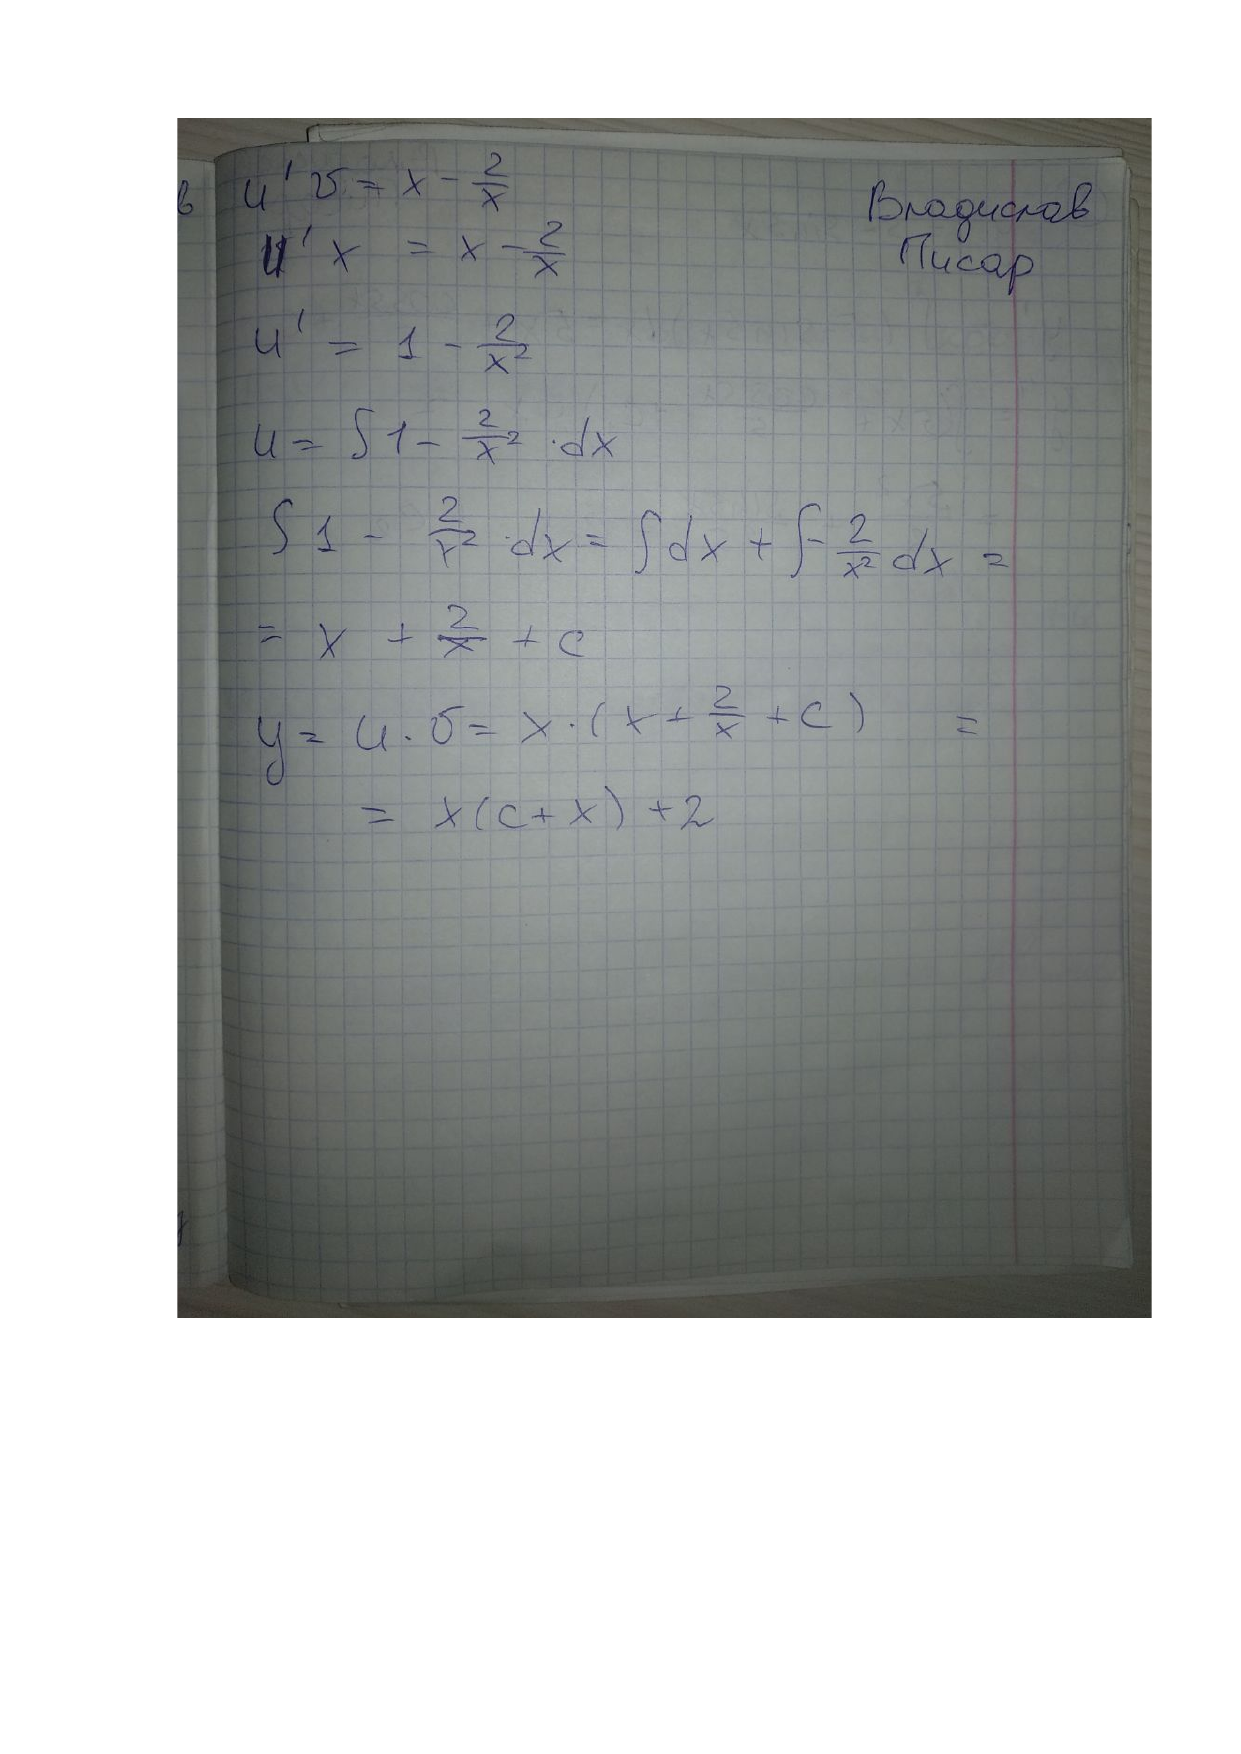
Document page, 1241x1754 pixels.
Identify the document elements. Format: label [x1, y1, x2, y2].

picture [177, 118, 1152, 1318]
